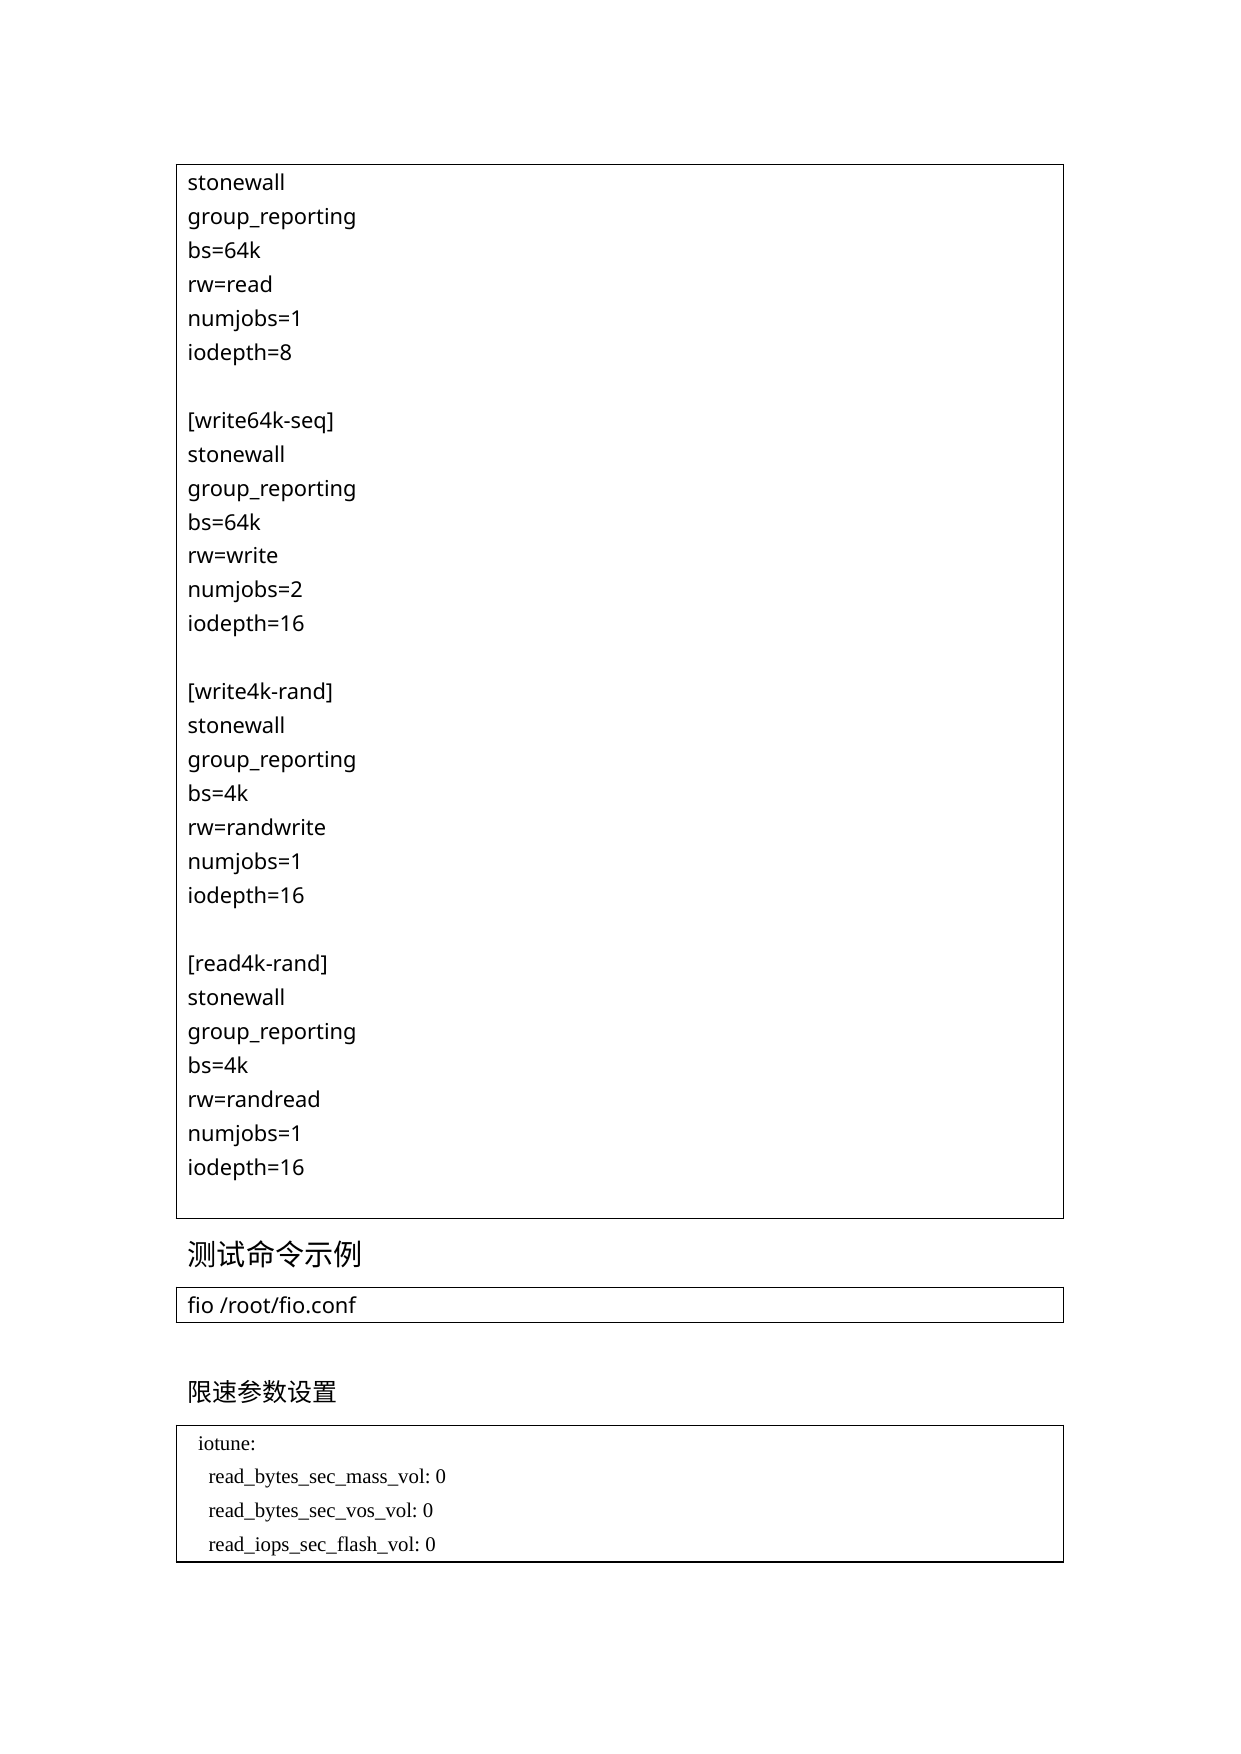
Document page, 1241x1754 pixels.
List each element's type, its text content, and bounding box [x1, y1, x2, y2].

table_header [177, 1426, 1063, 1561]
table_header fio /root/fio.conf [177, 1288, 1063, 1322]
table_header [177, 165, 1063, 1218]
text 测试命令示例 [187, 1219, 1053, 1287]
text 限速参数设置 [187, 1357, 1053, 1424]
